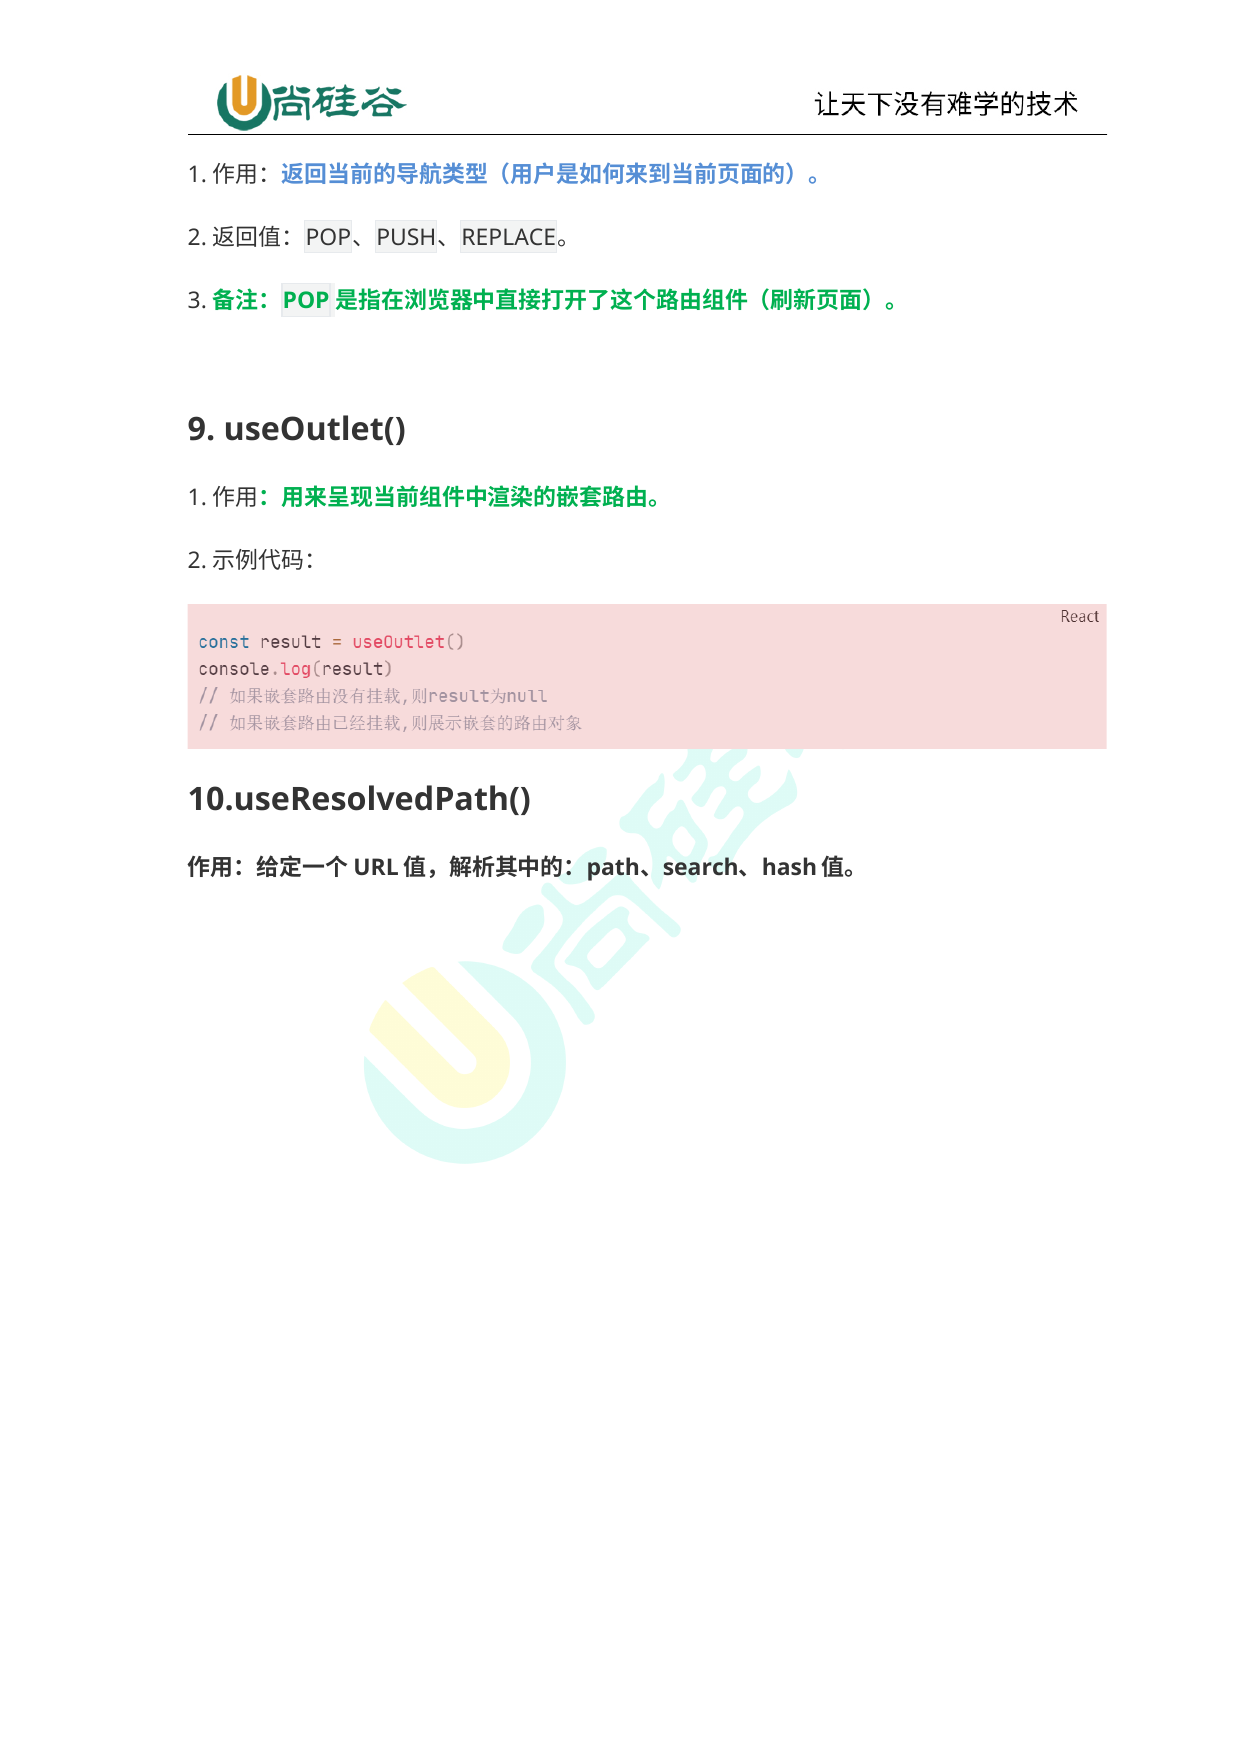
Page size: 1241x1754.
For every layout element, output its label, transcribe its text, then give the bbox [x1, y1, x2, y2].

picture [187, 604, 1107, 749]
text 3. 备注：POP是指在浏览器中直接打开了这个路由组件（刷新页面）。 [187, 282, 1107, 317]
text 2. 返回值：POP、PUSH、REPLACE。 [557, 219, 1107, 253]
text 1. 作用：用来呈现当前组件中渲染的嵌套路由。 [187, 479, 1107, 513]
text 2. 返回值：POP、PUSH、REPLACE。 [437, 219, 556, 253]
text 2. 返回值：POP、PUSH、REPLACE。 [187, 219, 351, 253]
text 2. 示例代码： [187, 542, 1107, 575]
picture [215, 73, 1080, 132]
text 1. 作用：返回当前的导航类型（用户是如何来到当前页面的）。 [187, 156, 1107, 189]
text 2. 返回值：POP、PUSH、REPLACE。 [352, 219, 436, 253]
subtitle 10.useResolvedPath() [187, 776, 1107, 820]
subtitle 9. useOutlet() [187, 406, 1107, 450]
text 作用：给定一个 URL值，解析其中的：path、search、hash值。 [187, 849, 1107, 882]
